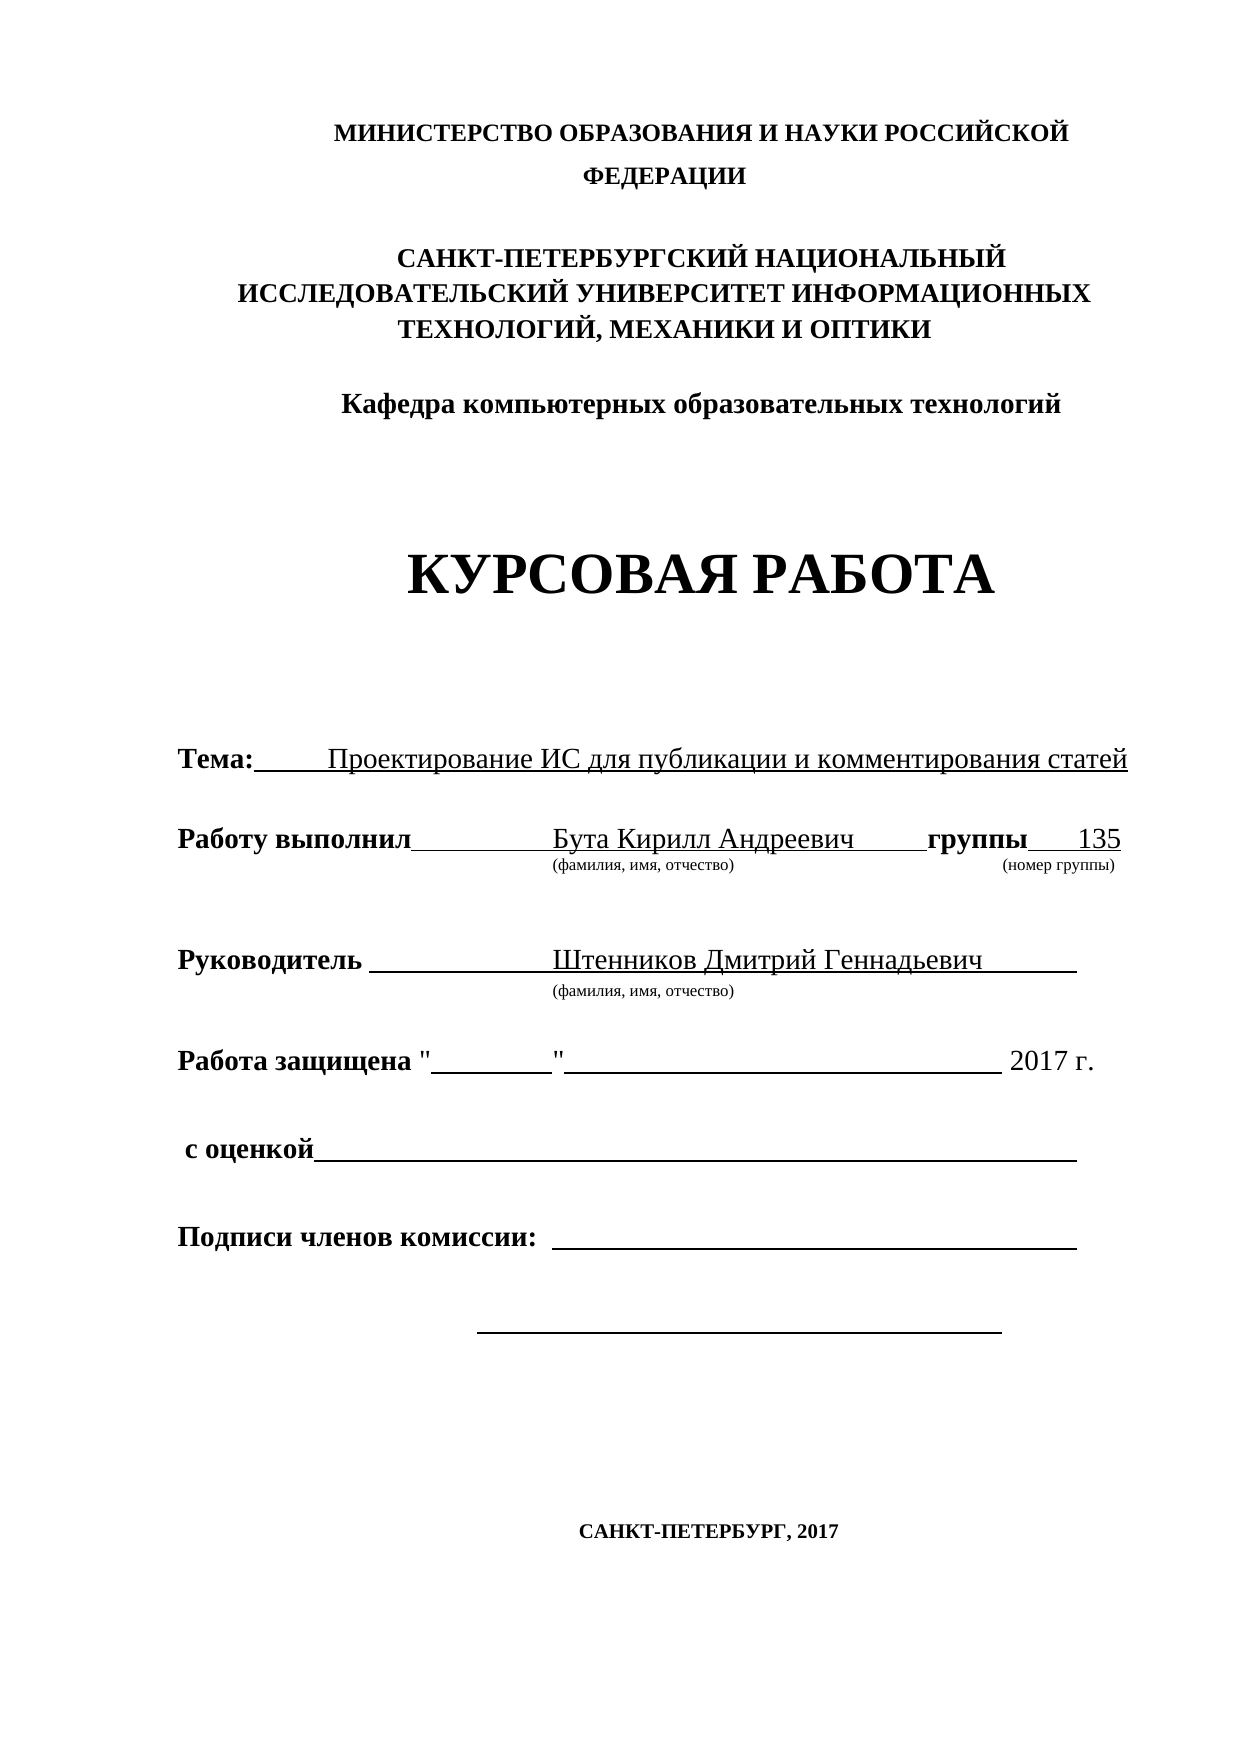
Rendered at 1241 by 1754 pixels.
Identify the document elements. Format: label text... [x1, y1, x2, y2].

text Работу выполнил Бута Кирилл Андреевич группы 135 [177, 821, 1152, 854]
text Руководитель Штенников Дмитрий Геннадьевич [177, 942, 1152, 976]
text Кафедра компьютерных образовательных технологий [177, 387, 1152, 420]
text САНКТ-ПЕТЕРБУРГСКИЙ НАЦИОНАЛЬНЫЙ ИССЛЕДОВАТЕЛЬСКИЙ УНИВЕРСИТЕТ ИНФОРМАЦИОННЫХ ТЕХНОЛОГИЙ, МЕХАНИКИ И ОПТИКИ [177, 242, 1152, 344]
text САНКТ-ПЕТЕРБУРГ, 2017 [177, 1518, 1152, 1543]
text Подписи членов комиссии: [177, 1219, 1152, 1252]
text Работа защищена " " 2017 г. [177, 1043, 1152, 1077]
text МИНИСТЕРСТВО ОБРАЗОВАНИЯ И НАУКИ РОССИЙСКОЙ ФЕДЕРАЦИИ [177, 118, 1152, 190]
text (фамилия, имя, отчество) [177, 981, 1152, 1014]
text Тема: Проектирование ИС для публикации и комментирования статей [177, 741, 1152, 775]
text c оценкой [177, 1131, 1152, 1165]
text (фамилия, имя, отчество) (номер группы) [177, 854, 1152, 888]
text КУРСОВАЯ РАБОТА [177, 539, 1152, 606]
